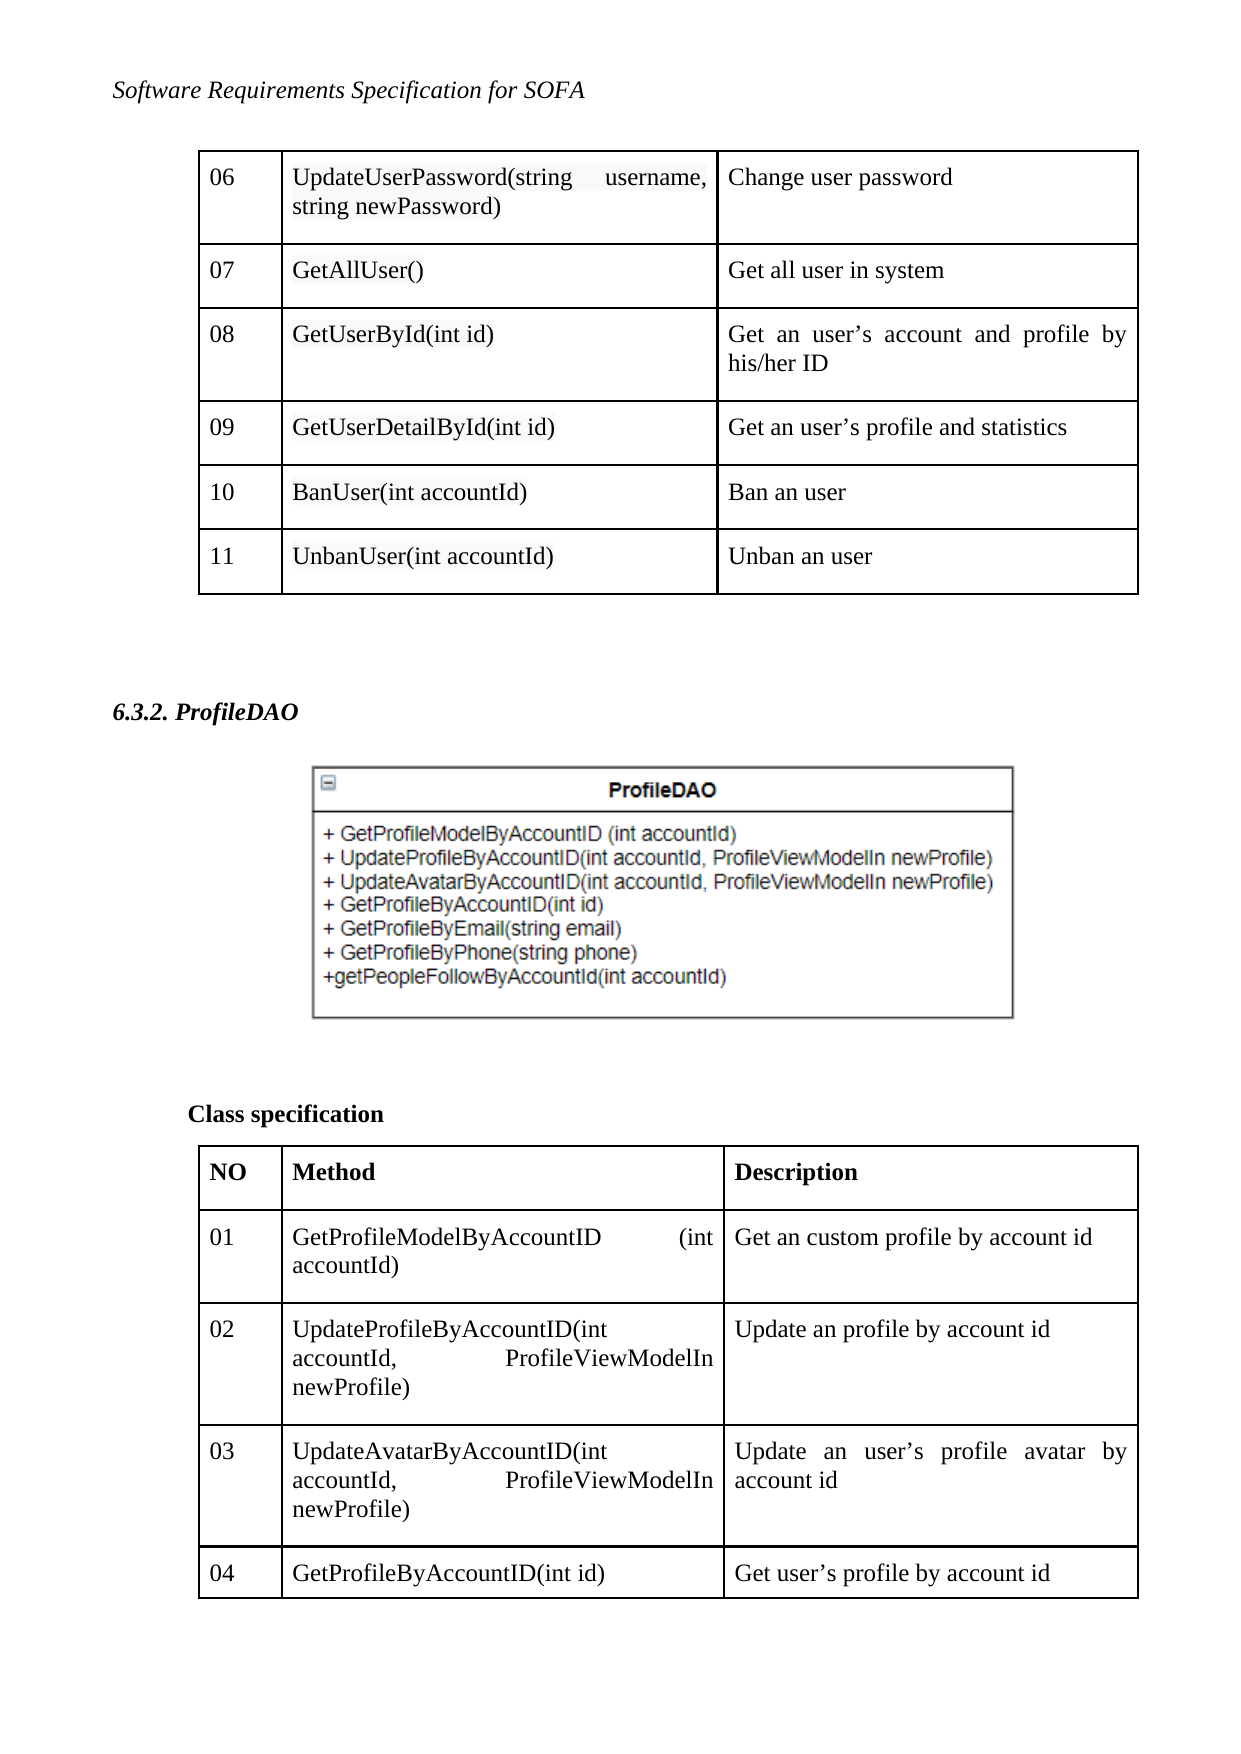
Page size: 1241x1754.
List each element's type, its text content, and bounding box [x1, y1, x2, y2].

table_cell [725, 1548, 1137, 1597]
table_cell 08 [200, 309, 281, 400]
text Class specification [187, 1099, 1128, 1128]
table_cell Ban an user [719, 466, 1137, 528]
table_header Description [725, 1147, 1137, 1209]
table_cell 09 [200, 402, 281, 464]
table_cell UnbanUser(int accountId) [283, 530, 716, 592]
text 6.3.2. ProfileDAO [112, 697, 1128, 725]
table_cell BanUser(int accountId) [283, 466, 716, 528]
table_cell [283, 1548, 723, 1597]
table_cell Get an user’s account and profile by his/her ID [719, 309, 1137, 400]
table_cell GetUserDetailById(int id) [283, 402, 716, 464]
table_cell 07 [200, 245, 281, 307]
table_cell UpdateProfileByAccountID(int accountId, ProfileViewModelIn newProfile) [283, 1304, 723, 1424]
table_cell Get an user’s profile and statistics [719, 402, 1137, 464]
table_cell Get an custom profile by account id [725, 1211, 1137, 1302]
table_cell 06 [200, 152, 281, 243]
table_cell GetAllUser() [283, 245, 716, 307]
table_cell GetProfileModelByAccountID (int accountId) [283, 1211, 723, 1302]
table_cell 04 [200, 1548, 281, 1597]
table_cell Unban an user [719, 530, 1137, 592]
table_cell 03 [200, 1426, 281, 1545]
table_cell 02 [200, 1304, 281, 1424]
table_cell UpdateUserPassword(string username, string newPassword) [283, 152, 716, 243]
table_header Method [283, 1147, 723, 1209]
table_cell 01 [200, 1211, 281, 1302]
table_header NO [200, 1147, 281, 1209]
table_cell 10 [200, 466, 281, 528]
table_cell Change user password [719, 152, 1137, 243]
table_cell GetUserById(int id) [283, 309, 716, 400]
table_cell UpdateAvatarByAccountID(int accountId, ProfileViewModelIn newProfile) [283, 1426, 723, 1545]
table_cell Update an profile by account id [725, 1304, 1137, 1424]
table_cell Update an user’s profile avatar by account id [725, 1426, 1137, 1545]
picture [285, 742, 1030, 1038]
table_cell Get all user in system [719, 245, 1137, 307]
table_cell 11 [200, 530, 281, 592]
